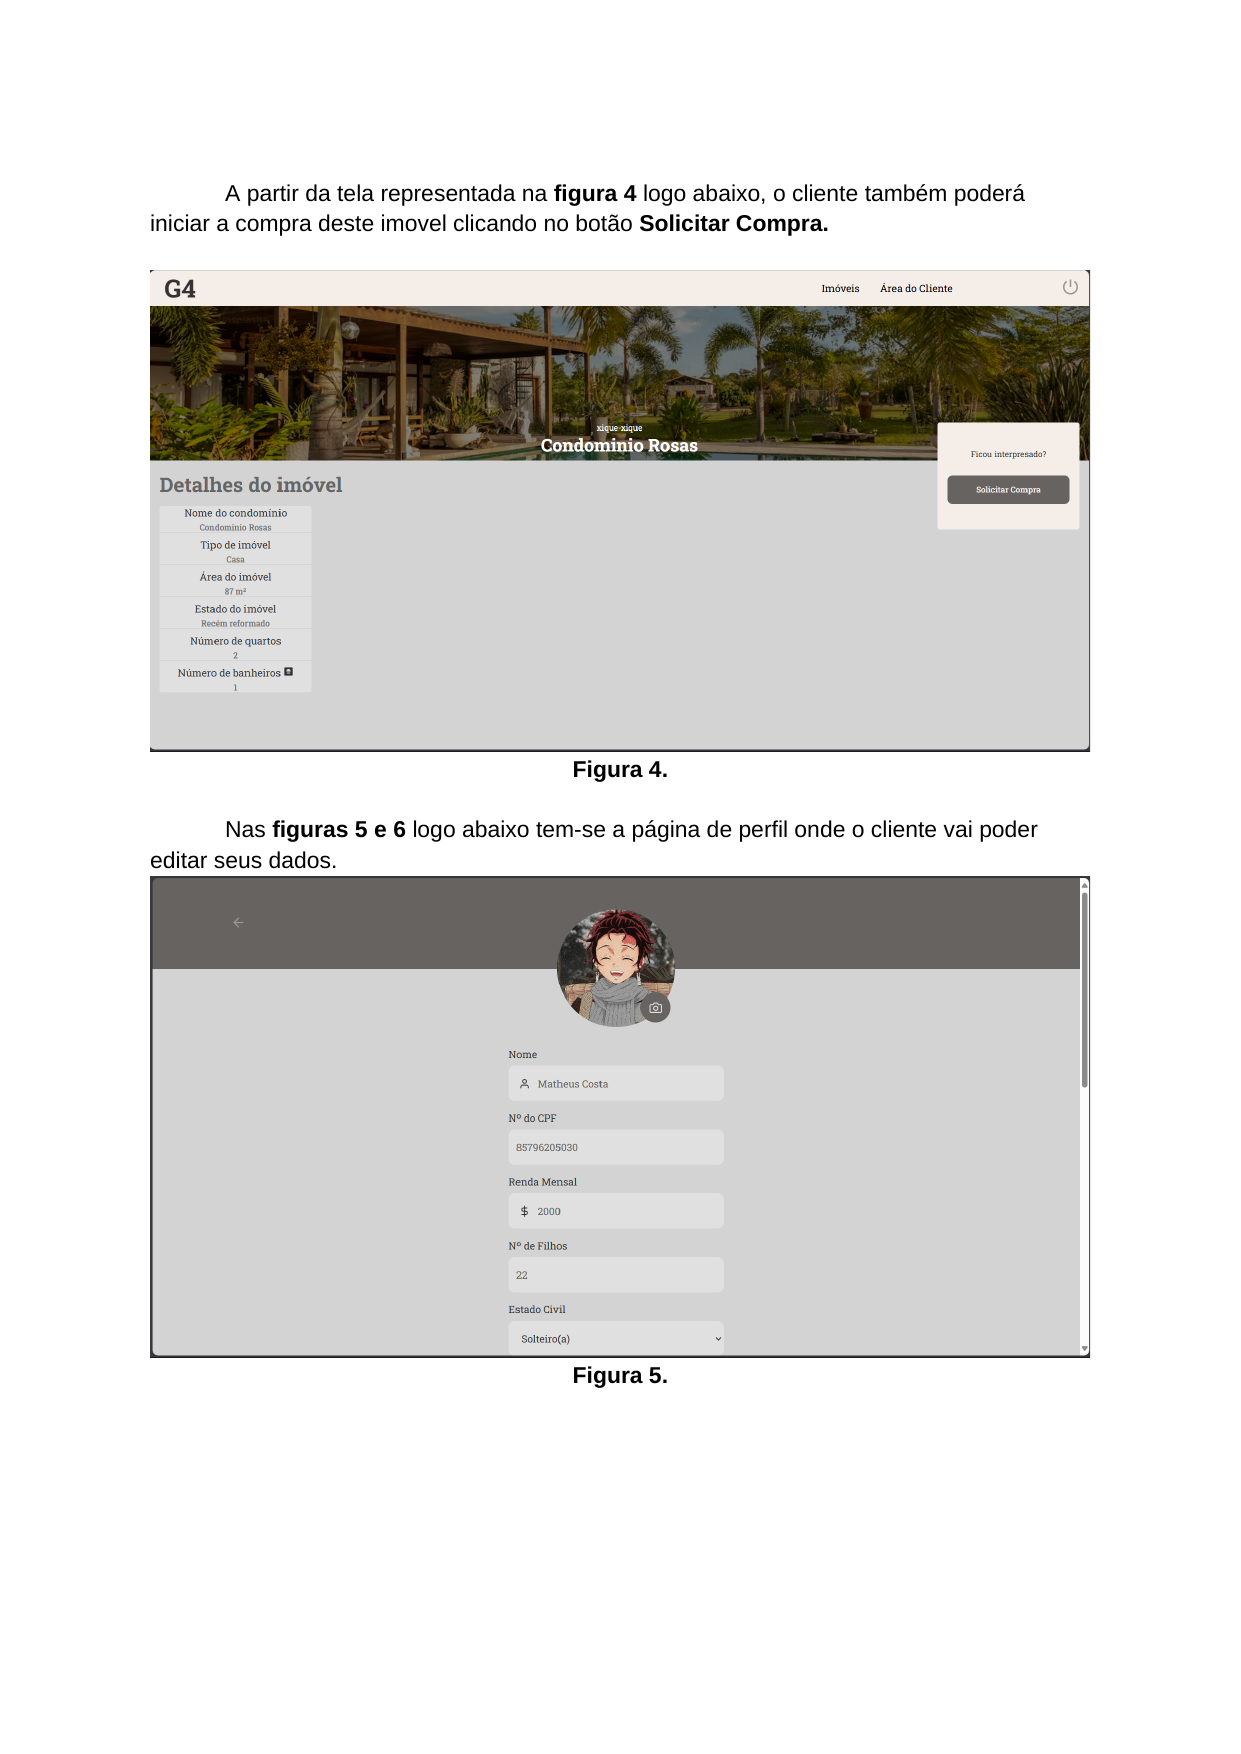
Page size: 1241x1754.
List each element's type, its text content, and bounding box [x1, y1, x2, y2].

picture [150, 270, 1091, 752]
picture [150, 876, 1091, 1358]
text Nas figuras 5 e 6 logo abaixo tem-se a página de perfil onde o cliente vai poder editar seus dados. [150, 816, 1090, 873]
text Figura 4. [150, 756, 1090, 782]
text A partir da tela representada na figura 4 logo abaixo, o cliente também poderá iniciar a compra deste imovel clicando no botão Solicitar Compra. [150, 180, 1090, 237]
text Figura 5. [150, 1362, 1090, 1388]
